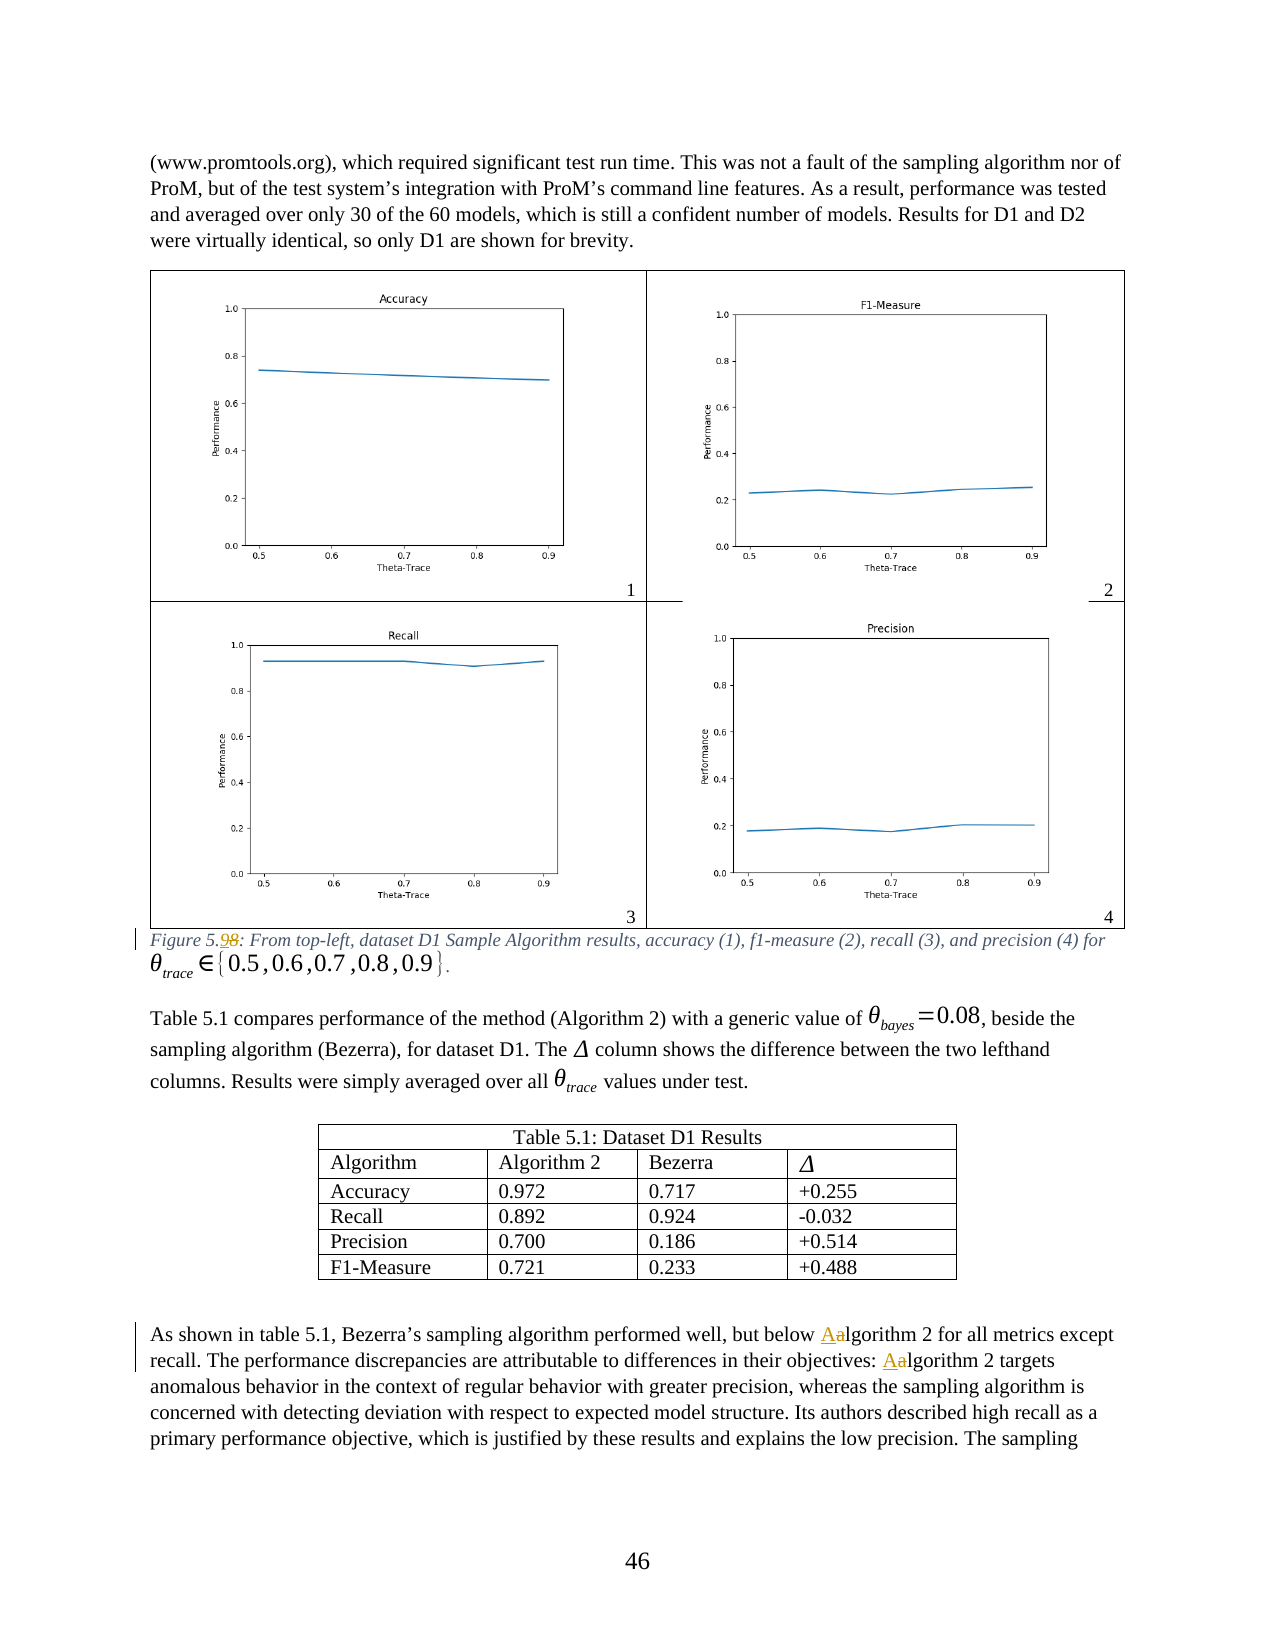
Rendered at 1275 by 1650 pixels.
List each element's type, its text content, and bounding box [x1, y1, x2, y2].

text Figure 5.: From top-left, dataset D1 Sample Algorithm results, accuracy (1), f1-measure (2), recall (3), and precision (4) for . [150, 929, 1125, 981]
text Table 5.1 compares performance of the method (Algorithm 2) with a generic value of , beside the sampling algorithm (Bezerra), for dataset D1. The column shows the difference between the two lefthand columns. Results were simply averaged over all values under test. [150, 1002, 1125, 1096]
table_cell 0.892 [488, 1204, 637, 1228]
table_cell 4 [647, 602, 1124, 927]
table_cell Precision [319, 1230, 487, 1253]
table_cell +0.255 [788, 1179, 956, 1203]
table_cell 0.924 [638, 1204, 787, 1228]
picture [685, 279, 1086, 579]
picture [193, 271, 604, 579]
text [150, 150, 1125, 252]
table_cell F1-Measure [319, 1255, 487, 1279]
table_cell Algorithm [319, 1150, 487, 1178]
table_cell Algorithm 2 [488, 1150, 637, 1178]
picture [682, 601, 1089, 906]
table_cell 0.717 [638, 1179, 787, 1203]
table_cell +0.488 [788, 1255, 956, 1279]
table_header 1 [151, 271, 646, 601]
table_cell 0.721 [488, 1255, 637, 1279]
picture [200, 609, 597, 906]
table_cell +0.514 [788, 1230, 956, 1253]
table_cell -0.032 [788, 1204, 956, 1228]
table_cell 0.700 [488, 1230, 637, 1253]
table_header 2 [647, 271, 1124, 601]
table_cell Recall [319, 1204, 487, 1228]
table_cell 0.186 [638, 1230, 787, 1253]
table_cell 3 [151, 602, 646, 927]
table_header Table 5.1: Dataset D1 Results [319, 1125, 956, 1149]
table_cell 0.972 [488, 1179, 637, 1203]
table_cell Bezerra [638, 1150, 787, 1178]
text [150, 1322, 1125, 1450]
table_cell Accuracy [319, 1179, 487, 1203]
table_cell [788, 1150, 956, 1178]
table_cell 0.233 [638, 1255, 787, 1279]
